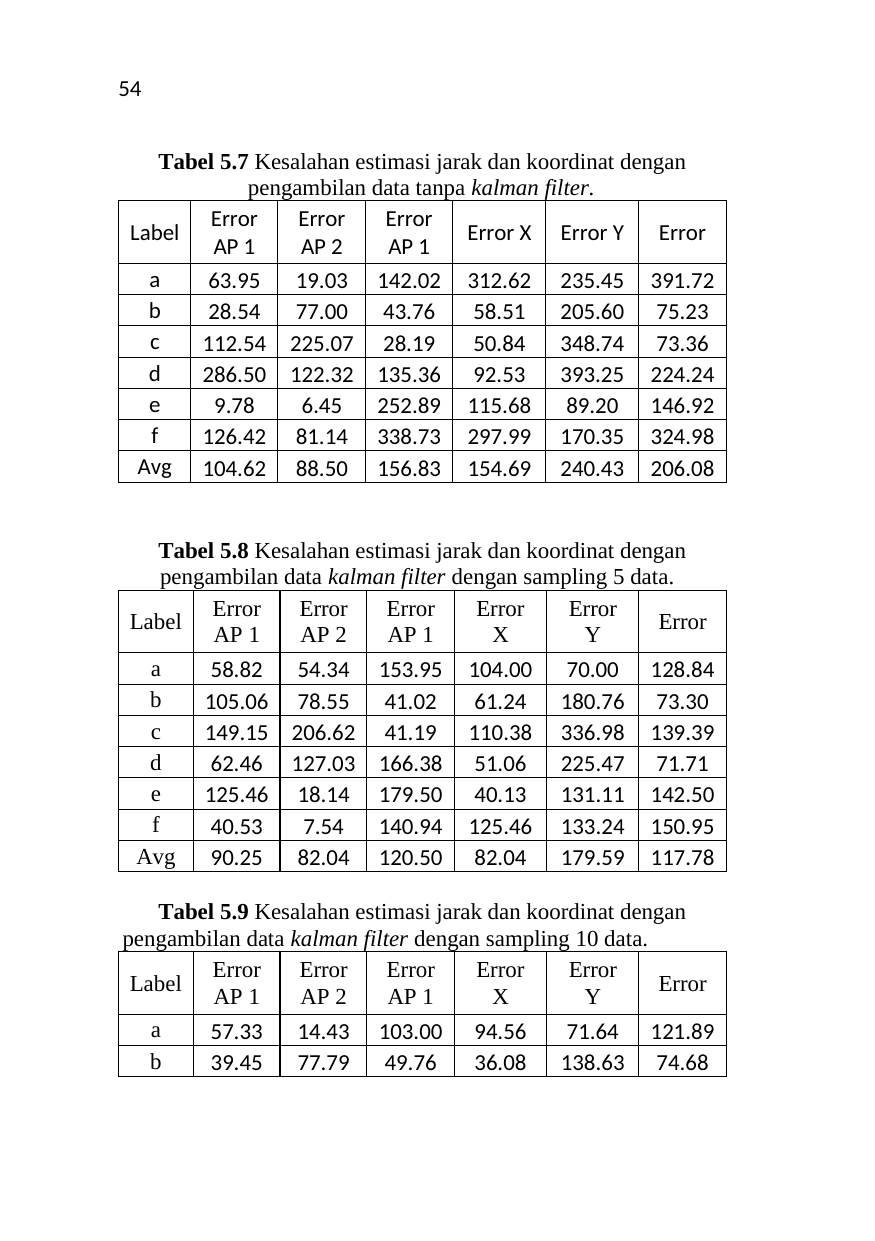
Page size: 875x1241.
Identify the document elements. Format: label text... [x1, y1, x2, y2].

table_header Error [639, 952, 726, 1014]
table_cell Avg [119, 841, 193, 871]
table_cell f [119, 810, 193, 840]
table_cell 40.13 [455, 778, 546, 808]
table_cell 225.47 [547, 747, 638, 777]
table_cell 75.23 [639, 295, 726, 325]
table_cell 122.32 [278, 358, 365, 388]
table_cell 103.00 [367, 1015, 454, 1045]
table_cell 7.54 [281, 810, 366, 840]
table_cell 63.95 [191, 264, 277, 294]
table_cell 71.71 [639, 747, 726, 777]
table_cell 70.00 [547, 653, 638, 683]
table_cell 89.20 [546, 389, 638, 419]
table_cell Avg [119, 451, 190, 482]
table_cell 120.50 [367, 841, 454, 871]
table_cell 312.62 [453, 264, 545, 294]
table_cell 142.02 [366, 264, 452, 294]
table_cell 125.46 [455, 810, 546, 840]
table_header Error Y [547, 591, 638, 652]
table_cell 127.03 [281, 747, 366, 777]
table_cell 105.06 [194, 685, 279, 715]
table_cell 81.14 [278, 420, 365, 450]
table_cell 115.68 [453, 389, 545, 419]
table_cell 146.92 [639, 389, 726, 419]
table_header Label [119, 952, 193, 1014]
table_cell 74.68 [639, 1046, 726, 1076]
table_cell 142.50 [639, 778, 726, 808]
table_cell d [119, 747, 193, 777]
table_header Error AP 1 [367, 591, 454, 652]
table_cell 131.11 [547, 778, 638, 808]
table_cell b [119, 295, 190, 325]
table_cell 121.89 [639, 1015, 726, 1045]
table_cell 206.62 [281, 716, 366, 746]
table_cell 225.07 [278, 326, 365, 357]
table_header Error AP 2 [278, 201, 365, 263]
table_cell 170.35 [546, 420, 638, 450]
table_cell c [119, 716, 193, 746]
table_cell 19.03 [278, 264, 365, 294]
table_cell 92.53 [453, 358, 545, 388]
table_cell f [119, 420, 190, 450]
table_header Error AP 1 [367, 952, 454, 1014]
table_cell 110.38 [455, 716, 546, 746]
table_cell 78.55 [281, 685, 366, 715]
table_cell 112.54 [191, 326, 277, 357]
table_cell 40.53 [194, 810, 279, 840]
table_cell 286.50 [191, 358, 277, 388]
table_cell 224.24 [639, 358, 726, 388]
table_cell a [119, 264, 190, 294]
table_cell 179.50 [367, 778, 454, 808]
table_cell 135.36 [366, 358, 452, 388]
table_cell 43.76 [366, 295, 452, 325]
table_cell 154.69 [453, 451, 545, 482]
table_cell 149.15 [194, 716, 279, 746]
table_cell 126.42 [191, 420, 277, 450]
table_cell 180.76 [547, 685, 638, 715]
table_header Error [639, 591, 726, 652]
table_cell c [119, 326, 190, 357]
table_header Error AP 1 [191, 201, 277, 263]
table_cell 117.78 [639, 841, 726, 871]
table_cell 82.04 [455, 841, 546, 871]
table_header Error X [455, 591, 546, 652]
table_cell 297.99 [453, 420, 545, 450]
table_cell 62.46 [194, 747, 279, 777]
table_cell 49.76 [367, 1046, 454, 1076]
table_cell 235.45 [546, 264, 638, 294]
table_cell 393.25 [546, 358, 638, 388]
table_cell 94.56 [455, 1015, 546, 1045]
table_cell b [119, 685, 193, 715]
table_cell 28.54 [191, 295, 277, 325]
table_cell e [119, 389, 190, 419]
table_cell 28.19 [366, 326, 452, 357]
table_cell e [119, 778, 193, 808]
table_cell 140.94 [367, 810, 454, 840]
table_cell 41.02 [367, 685, 454, 715]
table_cell 206.08 [639, 451, 726, 482]
table_cell 348.74 [546, 326, 638, 357]
table_cell d [119, 358, 190, 388]
table_cell 88.50 [278, 451, 365, 482]
table_cell a [119, 1015, 193, 1045]
table_cell 179.59 [547, 841, 638, 871]
table_cell 73.30 [639, 685, 726, 715]
table_header Label [119, 201, 190, 263]
table_cell 104.00 [455, 653, 546, 683]
table_cell 205.60 [546, 295, 638, 325]
table_cell 50.84 [453, 326, 545, 357]
table_cell 252.89 [366, 389, 452, 419]
table_cell 338.73 [366, 420, 452, 450]
table_cell 90.25 [194, 841, 279, 871]
table_cell 156.83 [366, 451, 452, 482]
table_header Error AP 2 [281, 952, 366, 1014]
table_cell 36.08 [455, 1046, 546, 1076]
table_cell a [119, 653, 193, 683]
table_cell 9.78 [191, 389, 277, 419]
table_cell 57.33 [194, 1015, 279, 1045]
table_cell 58.51 [453, 295, 545, 325]
table_cell 41.19 [367, 716, 454, 746]
table_header Error [639, 201, 726, 263]
table_cell 324.98 [639, 420, 726, 450]
table_cell 82.04 [281, 841, 366, 871]
table_cell 133.24 [547, 810, 638, 840]
table_cell 18.14 [281, 778, 366, 808]
table_header Error X [453, 201, 545, 263]
table_cell 125.46 [194, 778, 279, 808]
table_cell 61.24 [455, 685, 546, 715]
table_cell 14.43 [281, 1015, 366, 1045]
table_cell 51.06 [455, 747, 546, 777]
table_cell 240.43 [546, 451, 638, 482]
table_header Label [119, 591, 193, 652]
table_cell 128.84 [639, 653, 726, 683]
table_cell 39.45 [194, 1046, 279, 1076]
table_cell b [119, 1046, 193, 1076]
table_header Error Y [547, 952, 638, 1014]
table_cell 6.45 [278, 389, 365, 419]
table_header Error AP 1 [194, 591, 279, 652]
table_cell 138.63 [547, 1046, 638, 1076]
table_header Error AP 1 [366, 201, 452, 263]
table_cell 77.00 [278, 295, 365, 325]
table_cell 58.82 [194, 653, 279, 683]
table_cell 104.62 [191, 451, 277, 482]
table_cell 150.95 [639, 810, 726, 840]
table_cell 71.64 [547, 1015, 638, 1045]
table_cell 153.95 [367, 653, 454, 683]
table_cell 166.38 [367, 747, 454, 777]
table_header Error AP 2 [281, 591, 366, 652]
table_cell 77.79 [281, 1046, 366, 1076]
table_cell 139.39 [639, 716, 726, 746]
table_cell 73.36 [639, 326, 726, 357]
table_cell 336.98 [547, 716, 638, 746]
table_header Error X [455, 952, 546, 1014]
table_cell 391.72 [639, 264, 726, 294]
table_header Error AP 1 [194, 952, 279, 1014]
table_cell 54.34 [281, 653, 366, 683]
table_header Error Y [546, 201, 638, 263]
